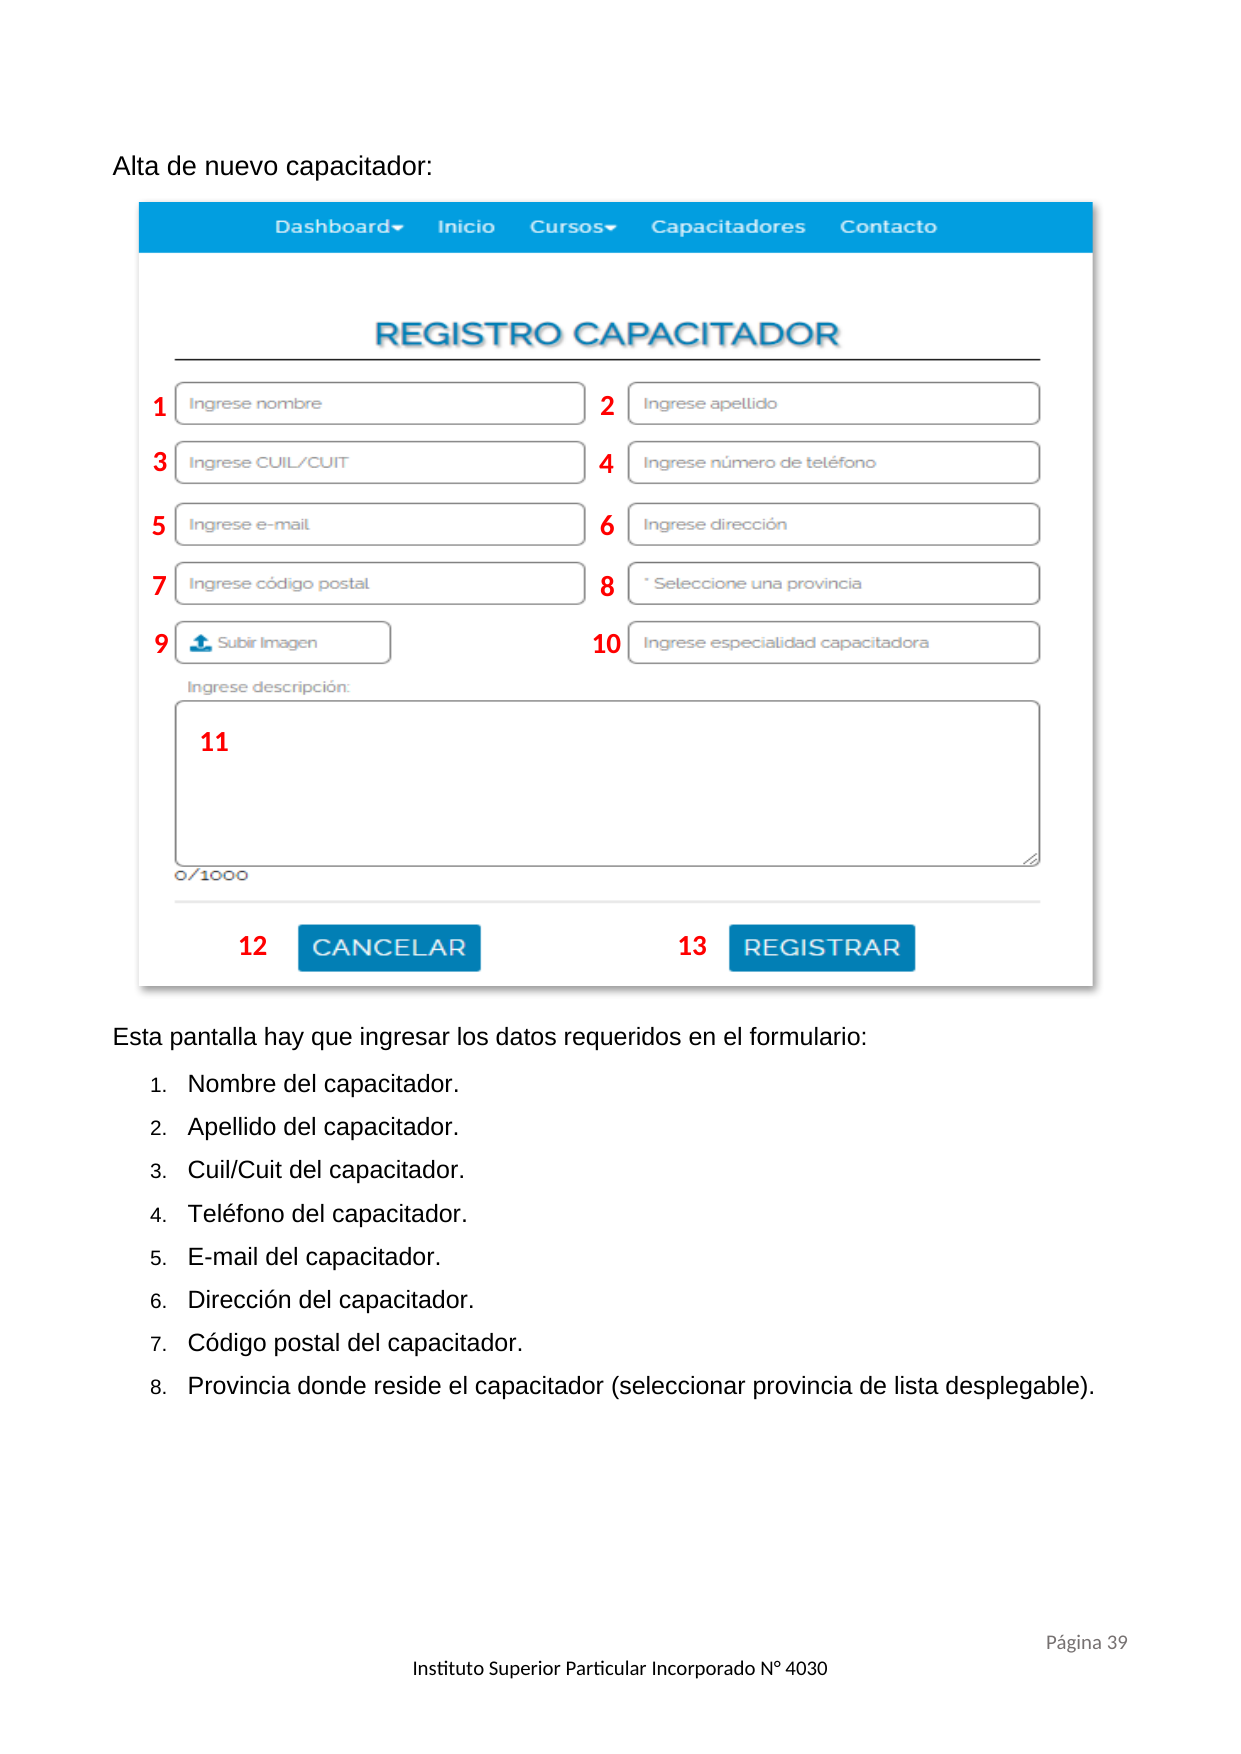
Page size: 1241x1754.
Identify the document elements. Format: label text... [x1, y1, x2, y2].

picture [841, 221, 854, 232]
picture [681, 224, 685, 236]
list Teléfono del capacitador. [150, 1199, 1128, 1227]
picture [392, 225, 403, 230]
picture [138, 253, 1093, 986]
picture [574, 224, 584, 232]
picture [385, 220, 389, 232]
picture [446, 224, 468, 232]
picture [277, 221, 289, 232]
list Provincia donde reside el capacitador (seleccionar provincia de lista desplegable). [150, 1371, 1128, 1400]
picture [856, 224, 861, 232]
picture [587, 224, 592, 232]
picture [652, 221, 665, 232]
picture [439, 221, 443, 232]
picture [688, 224, 697, 232]
list Cuil/Cuit del capacitador. [150, 1156, 1128, 1184]
picture [317, 220, 321, 232]
list Apellido del capacitador. [150, 1112, 1128, 1141]
picture [912, 221, 921, 232]
picture [864, 224, 881, 232]
picture [547, 224, 557, 232]
picture [530, 221, 543, 232]
picture [884, 221, 888, 232]
picture [932, 224, 937, 232]
picture [740, 220, 764, 232]
list Código postal del capacitador. [150, 1328, 1128, 1357]
picture [701, 224, 711, 232]
picture [605, 225, 616, 230]
list Dirección del capacitador. [150, 1285, 1128, 1314]
list Nombre del capacitador. [150, 1069, 1128, 1098]
subtitle Alta de nuevo capacitador: [112, 150, 1128, 181]
list E-mail del capacitador. [150, 1242, 1128, 1271]
picture [924, 224, 929, 232]
text Esta pantalla hay que ingresar los datos requeridos en el formulario: [112, 1022, 1128, 1050]
